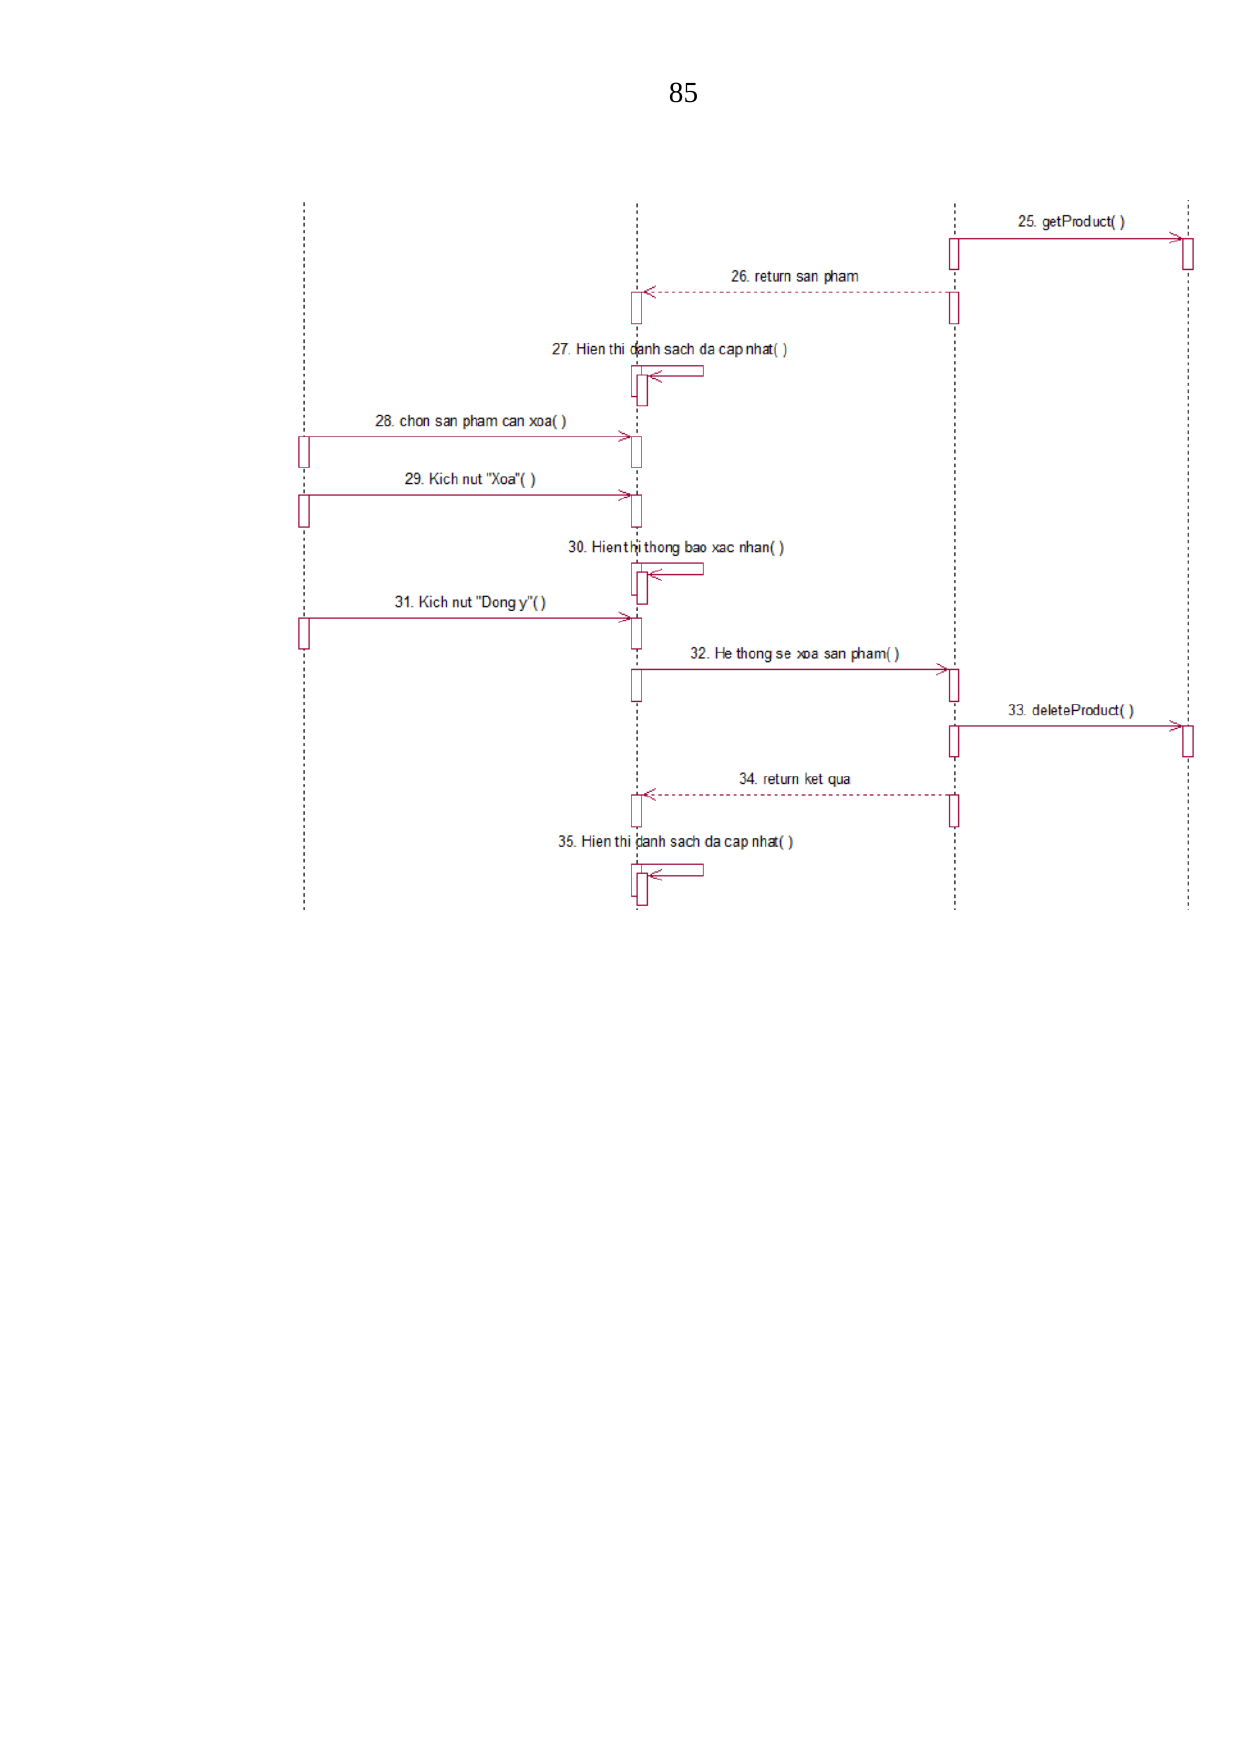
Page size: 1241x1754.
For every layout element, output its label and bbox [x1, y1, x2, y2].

picture [282, 200, 1198, 910]
